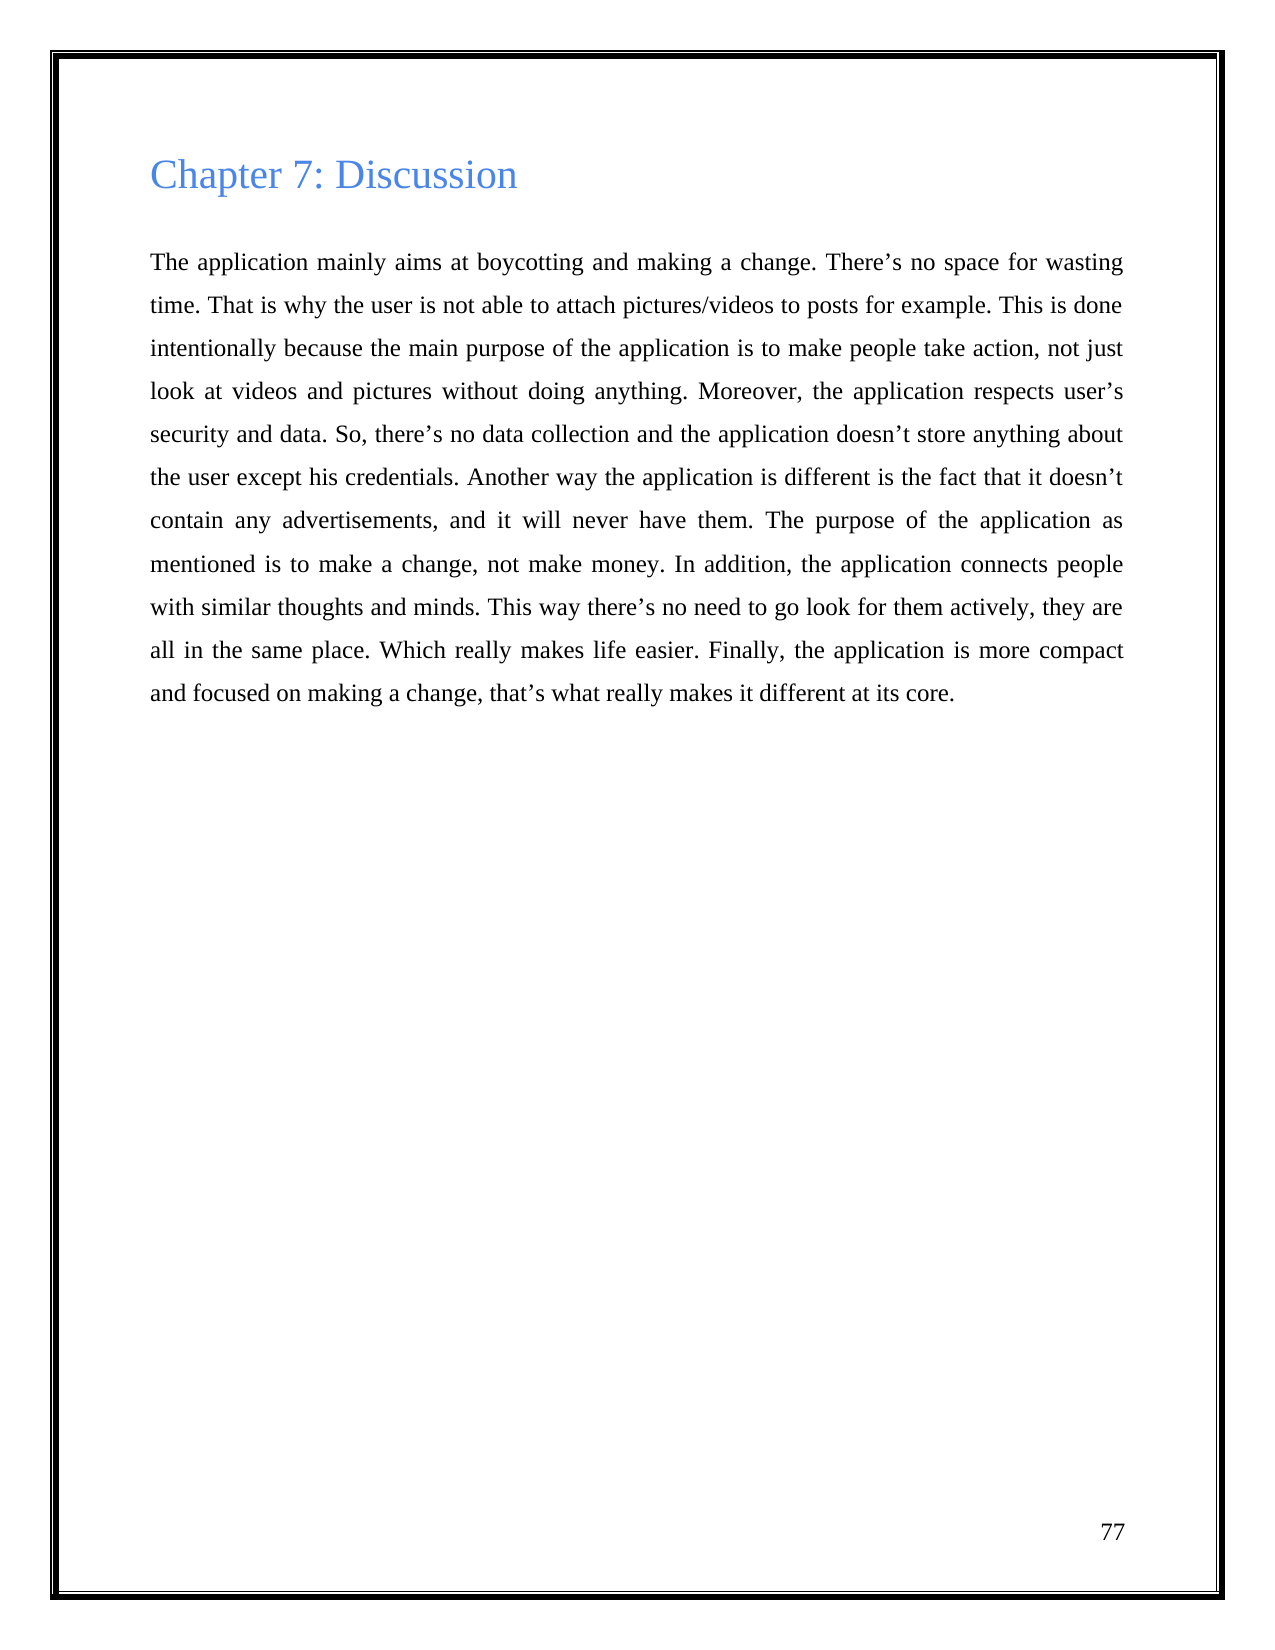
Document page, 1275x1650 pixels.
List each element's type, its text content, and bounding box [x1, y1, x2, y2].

text The application mainly aims at boycotting and making a change. There’s no space for wasting time. That is why the user is not able to attach pictures/videos to posts for example. This is done intentionally because the main purpose of the application is to make people take action, not just look at videos and pictures without doing anything. Moreover, the application respects user’s security and data. So, there’s no data collection and the application doesn’t store anything about the user except his credentials. Another way the application is different is the fact that it doesn’t contain any advertisements, and it will never have them. The purpose of the application as mentioned is to make a change, not make money. In addition, the application connects people with similar thoughts and minds. This way there’s no need to go look for them actively, they are all in the same place. Which really makes life easier. Finally, the application is more compact and focused on making a change, that’s what really makes it different at its core. [150, 247, 1125, 707]
subtitle Chapter 7: Discussion [150, 150, 1125, 198]
